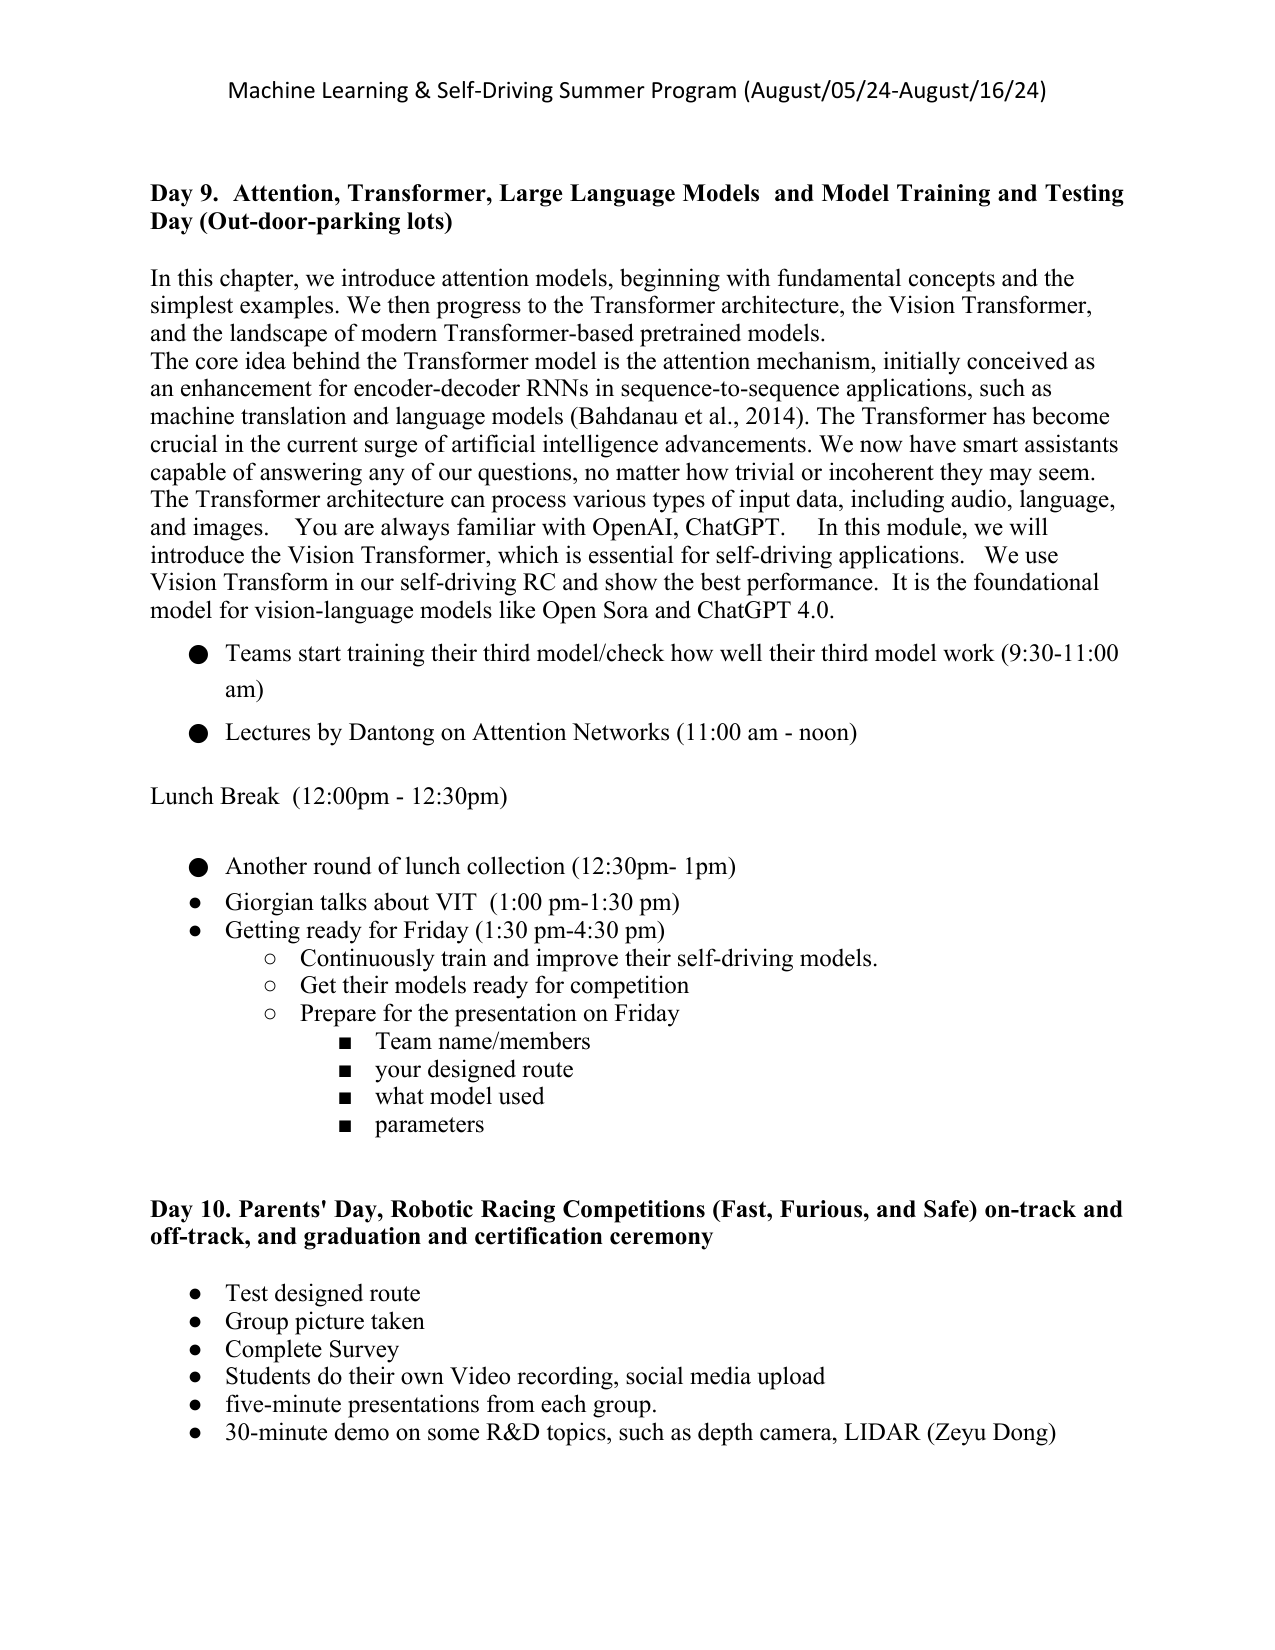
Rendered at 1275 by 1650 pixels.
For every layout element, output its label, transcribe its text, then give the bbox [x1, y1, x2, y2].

list what model used [337, 1082, 1125, 1110]
list 30-minute demo on some R&D topics, such as depth camera, LIDAR (Zeyu Dong) [187, 1418, 1125, 1446]
subtitle Day 10. Parents' Day, Robotic Racing Competitions (Fast, Furious, and Safe) on-track and off-track, and graduation and certification ceremony [150, 1195, 1125, 1250]
list Continuously train and improve their self-driving models. [262, 944, 1125, 972]
list Another round of lunch collection (12:30pm- 1pm) [187, 837, 1125, 888]
list Teams start training their third model/check how well their third model work (9:30-11:00 am) [187, 624, 1125, 703]
list Get their models ready for competition [262, 972, 1125, 999]
text Lunch Break (12:00pm - 12:30pm) [150, 782, 1125, 809]
text The Transformer architecture can process various types of input data, including audio, language, and images. You are always familiar with OpenAI, ChatGPT. In this module, we will introduce the Vision Transformer, which is essential for self-driving applications. We use Vision Transform in our self-driving RC and show the best performance. It is the foundational model for vision-language models like Open Sora and ChatGPT 4.0. [150, 485, 1125, 624]
list Lectures by Dantong on Attention Networks (11:00 am - noon) [187, 703, 1125, 754]
list Students do their own Video recording, social media upload [187, 1362, 1125, 1390]
list Test designed route [187, 1279, 1125, 1307]
list Team name/members [337, 1027, 1125, 1055]
list parameters [337, 1110, 1125, 1138]
list Group picture taken [187, 1307, 1125, 1335]
list five-minute presentations from each group. [187, 1390, 1125, 1418]
list Getting ready for Friday (1:30 pm-4:30 pm) [187, 916, 1125, 944]
subtitle Day 9. Attention, Transformer, Large Language Models and Model Training and Testing Day (Out-door-parking lots) [150, 179, 1125, 234]
list Giorgian talks about VIT (1:00 pm-1:30 pm) [187, 888, 1125, 916]
list your designed route [337, 1055, 1125, 1082]
text The core idea behind the Transformer model is the attention mechanism, initially conceived as an enhancement for encoder-decoder RNNs in sequence-to-sequence applications, such as machine translation and language models (Bahdanau et al., 2014). The Transformer has become crucial in the current surge of artificial intelligence advancements. We now have smart assistants capable of answering any of our questions, no matter how trivial or incoherent they may seem. [150, 347, 1125, 485]
list Prepare for the presentation on Friday [262, 999, 1125, 1027]
text In this chapter, we introduce attention models, beginning with fundamental concepts and the simplest examples. We then progress to the Transformer architecture, the Vision Transformer, and the landscape of modern Transformer-based pretrained models. [150, 264, 1125, 347]
list Complete Survey [187, 1335, 1125, 1362]
